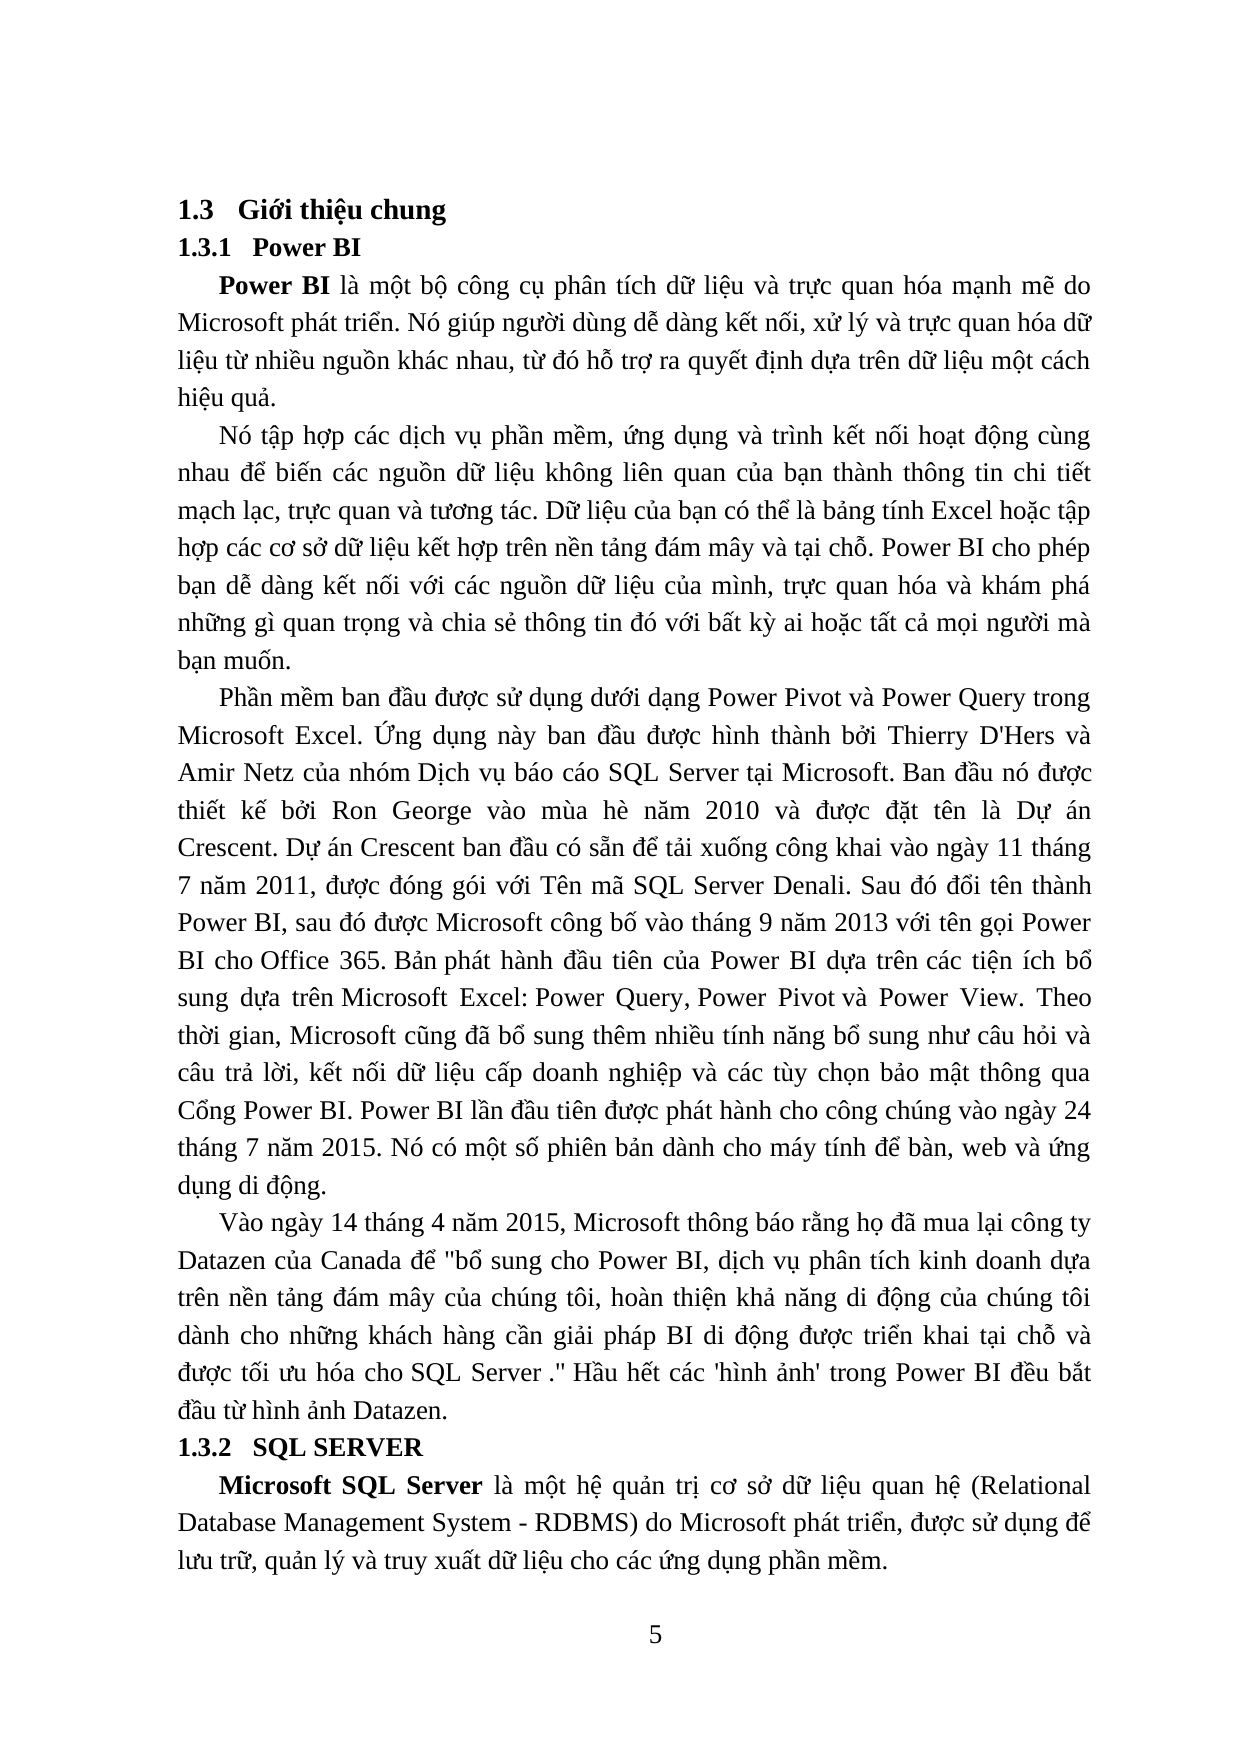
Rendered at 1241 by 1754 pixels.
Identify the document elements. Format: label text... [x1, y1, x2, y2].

text Vào ngày 14 tháng 4 năm 2015, Microsoft thông báo rằng họ đã mua lại công ty Datazen của Canada để "bổ sung cho Power BI, dịch vụ phân tích kinh doanh dựa trên nền tảng đám mây của chúng tôi, hoàn thiện khả năng di động của chúng tôi dành cho những khách hàng cần giải pháp BI di động được triển khai tại chỗ và được tối ưu hóa cho SQL Server ." Hầu hết các 'hình ảnh' trong Power BI đều bắt đầu từ hình ảnh Datazen. [177, 1202, 1092, 1427]
text Nó tập hợp các dịch vụ phần mềm, ứng dụng và trình kết nối hoạt động cùng nhau để biến các nguồn dữ liệu không liên quan của bạn thành thông tin chi tiết mạch lạc, trực quan và tương tác. Dữ liệu của bạn có thể là bảng tính Excel hoặc tập hợp các cơ sở dữ liệu kết hợp trên nền tảng đám mây và tại chỗ. Power BI cho phép bạn dễ dàng kết nối với các nguồn dữ liệu của mình, trực quan hóa và khám phá những gì quan trọng và chia sẻ thông tin đó với bất kỳ ai hoặc tất cả mọi người mà bạn muốn. [177, 414, 1092, 677]
subtitle Power BI [177, 227, 1092, 264]
text Phần mềm ban đầu được sử dụng dưới dạng Power Pivot và Power Query trong Microsoft Excel. Ứng dụng này ban đầu được hình thành bởi Thierry D'Hers và Amir Netz của nhóm Dịch vụ báo cáo SQL Server tại Microsoft. Ban đầu nó được thiết kế bởi Ron George vào mùa hè năm 2010 và được đặt tên là Dự án Crescent. Dự án Crescent ban đầu có sẵn để tải xuống công khai vào ngày 11 tháng 7 năm 2011, được đóng gói với Tên mã SQL Server Denali. Sau đó đổi tên thành Power BI, sau đó được Microsoft công bố vào tháng 9 năm 2013 với tên gọi Power BI cho Office 365. Bản phát hành đầu tiên của Power BI dựa trên các tiện ích bổ sung dựa trên Microsoft Excel: Power Query, Power Pivot và Power View. Theo thời gian, Microsoft cũng đã bổ sung thêm nhiều tính năng bổ sung như câu hỏi và câu trả lời, kết nối dữ liệu cấp doanh nghiệp và các tùy chọn bảo mật thông qua Cổng Power BI. Power BI lần đầu tiên được phát hành cho công chúng vào ngày 24 tháng 7 năm 2015. Nó có một số phiên bản dành cho máy tính để bàn, web và ứng dụng di động. [177, 677, 1092, 1202]
text Microsoft SQL Server là một hệ quản trị cơ sở dữ liệu quan hệ (Relational Database Management System - RDBMS) do Microsoft phát triển, được sử dụng để lưu trữ, quản lý và truy xuất dữ liệu cho các ứng dụng phần mềm. [177, 1464, 1092, 1577]
subtitle SQL SERVER [177, 1427, 1092, 1464]
subtitle Giới thiệu chung [177, 189, 1092, 227]
text Power BI là một bộ công cụ phân tích dữ liệu và trực quan hóa mạnh mẽ do Microsoft phát triển. Nó giúp người dùng dễ dàng kết nối, xử lý và trực quan hóa dữ liệu từ nhiều nguồn khác nhau, từ đó hỗ trợ ra quyết định dựa trên dữ liệu một cách hiệu quả. [177, 264, 1092, 414]
